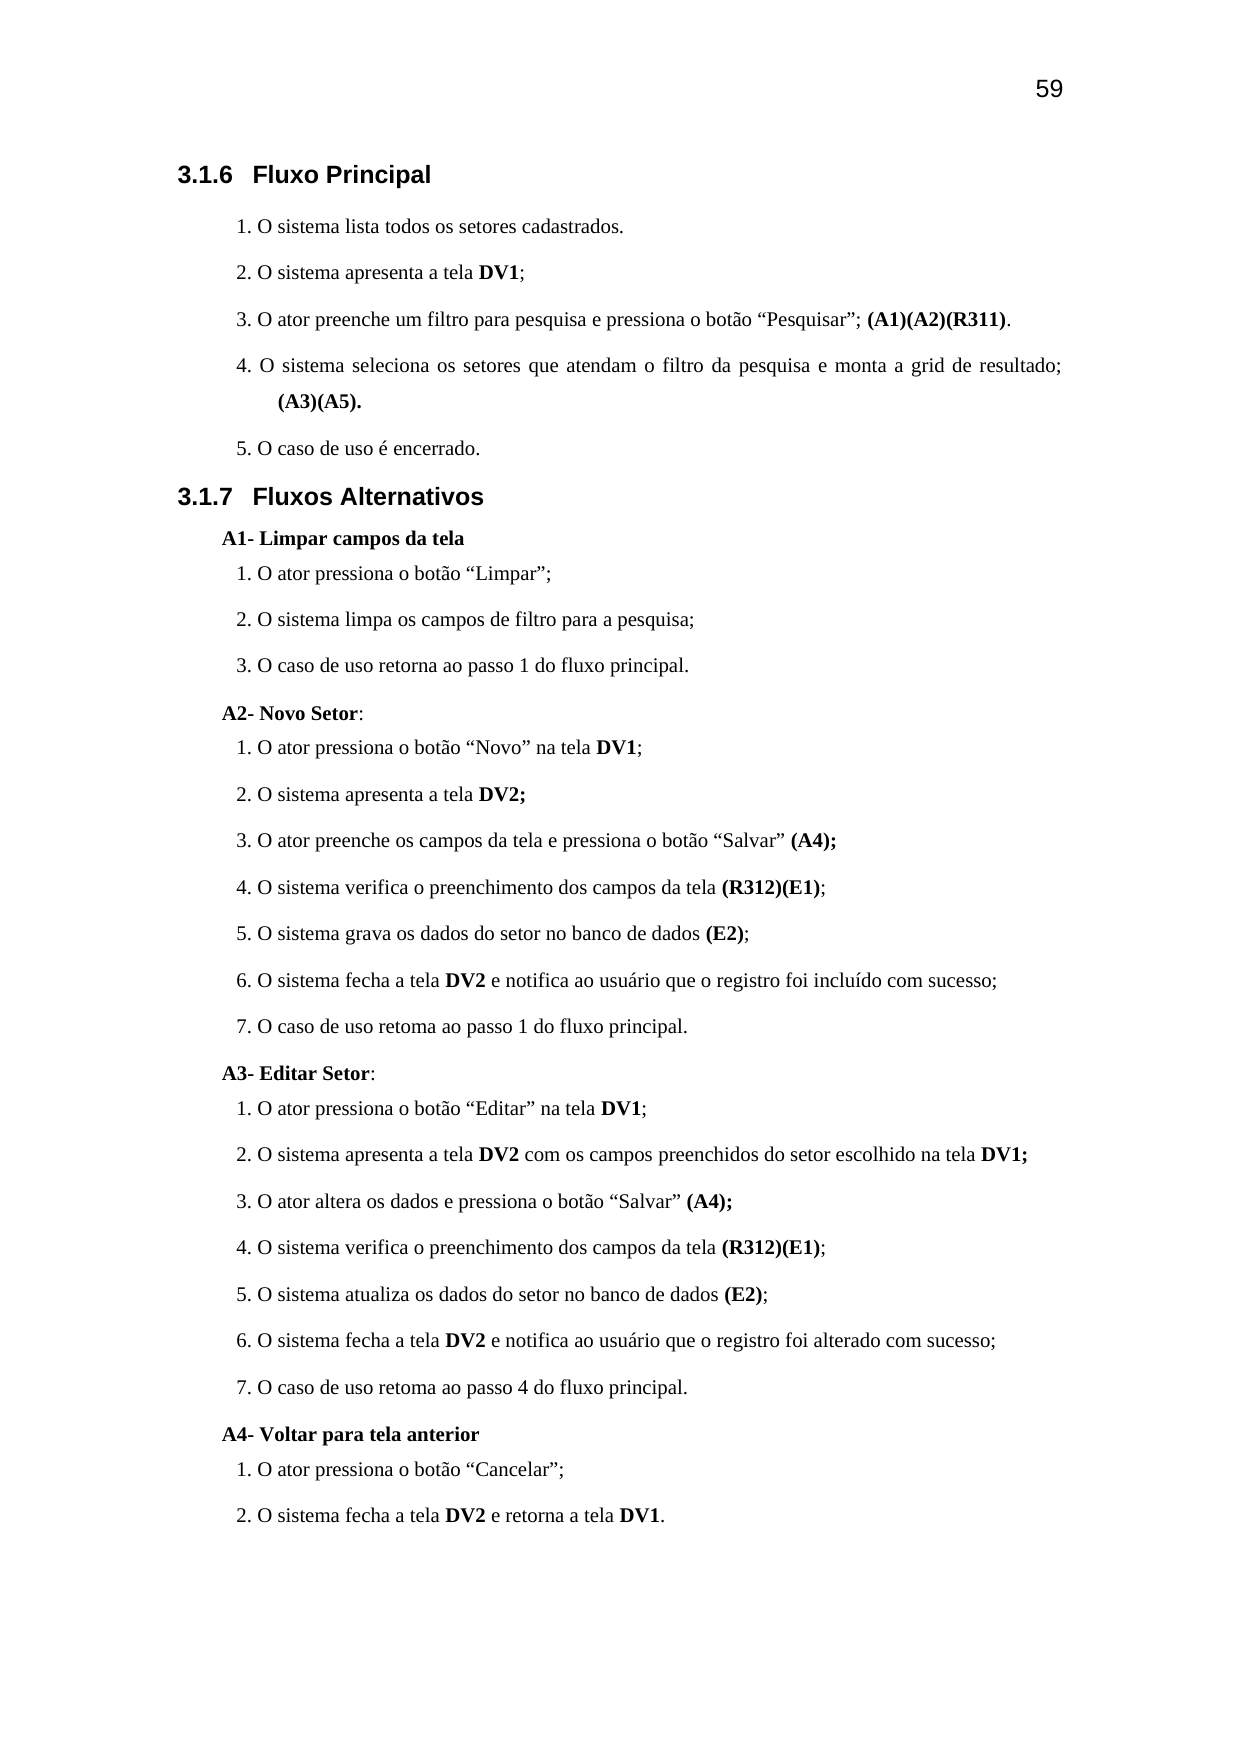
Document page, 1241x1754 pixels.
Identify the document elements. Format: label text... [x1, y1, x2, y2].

text 2. O sistema apresenta a tela DV2; [236, 782, 1063, 806]
text 2. O sistema apresenta a tela DV1; [236, 260, 1063, 284]
text 7. O caso de uso retoma ao passo 1 do fluxo principal. [236, 1014, 1063, 1038]
text 5. O sistema atualiza os dados do setor no banco de dados (E2); [236, 1282, 1063, 1306]
text 1. O ator pressiona o botão “Limpar”; [236, 560, 1063, 584]
text 2. O sistema fecha a tela DV2 e retorna a tela DV1. [177, 1503, 1063, 1527]
text 2. O sistema apresenta a tela DV2 com os campos preenchidos do setor escolhido na tela DV1; [236, 1142, 1063, 1166]
text 1. O ator pressiona o botão “Editar” na tela DV1; [236, 1096, 1063, 1120]
text 2. O sistema limpa os campos de filtro para a pesquisa; [236, 607, 1063, 631]
text 3. O ator altera os dados e pressiona o botão “Salvar” (A4); [236, 1189, 1063, 1213]
text 5. O caso de uso é encerrado. [236, 435, 1063, 459]
text A1- Limpar campos da tela [177, 525, 1063, 550]
text 3. O caso de uso retorna ao passo 1 do fluxo principal. [236, 653, 1063, 677]
text 7. O caso de uso retoma ao passo 4 do fluxo principal. [236, 1374, 1063, 1399]
text Fluxo Principal [177, 160, 1063, 189]
text A2- Novo Setor: [177, 700, 1063, 725]
text 4. O sistema verifica o preenchimento dos campos da tela (R312)(E1); [236, 874, 1063, 899]
text A3- Editar Setor: [177, 1060, 1063, 1085]
text 4. O sistema seleciona os setores que atendam o filtro da pesquisa e monta a grid de resultado; (A3)(A5). [236, 353, 1063, 413]
text 1. O sistema lista todos os setores cadastrados. [236, 213, 1063, 238]
text 6. O sistema fecha a tela DV2 e notifica ao usuário que o registro foi incluído com sucesso; [236, 967, 1063, 992]
text 4. O sistema verifica o preenchimento dos campos da tela (R312)(E1); [236, 1235, 1063, 1259]
text Fluxos Alternativos [177, 482, 1063, 511]
text A4- Voltar para tela anterior [177, 1421, 1063, 1446]
text 1. O ator pressiona o botão “Cancelar”; [236, 1456, 1063, 1481]
text 1. O ator pressiona o botão “Novo” na tela DV1; [236, 735, 1063, 759]
text 6. O sistema fecha a tela DV2 e notifica ao usuário que o registro foi alterado com sucesso; [236, 1328, 1063, 1352]
text 3. O ator preenche os campos da tela e pressiona o botão “Salvar” (A4); [236, 828, 1063, 852]
text 5. O sistema grava os dados do setor no banco de dados (E2); [236, 921, 1063, 945]
text 3. O ator preenche um filtro para pesquisa e pressiona o botão “Pesquisar”; (A1)(A2)(R311). [236, 306, 1063, 331]
